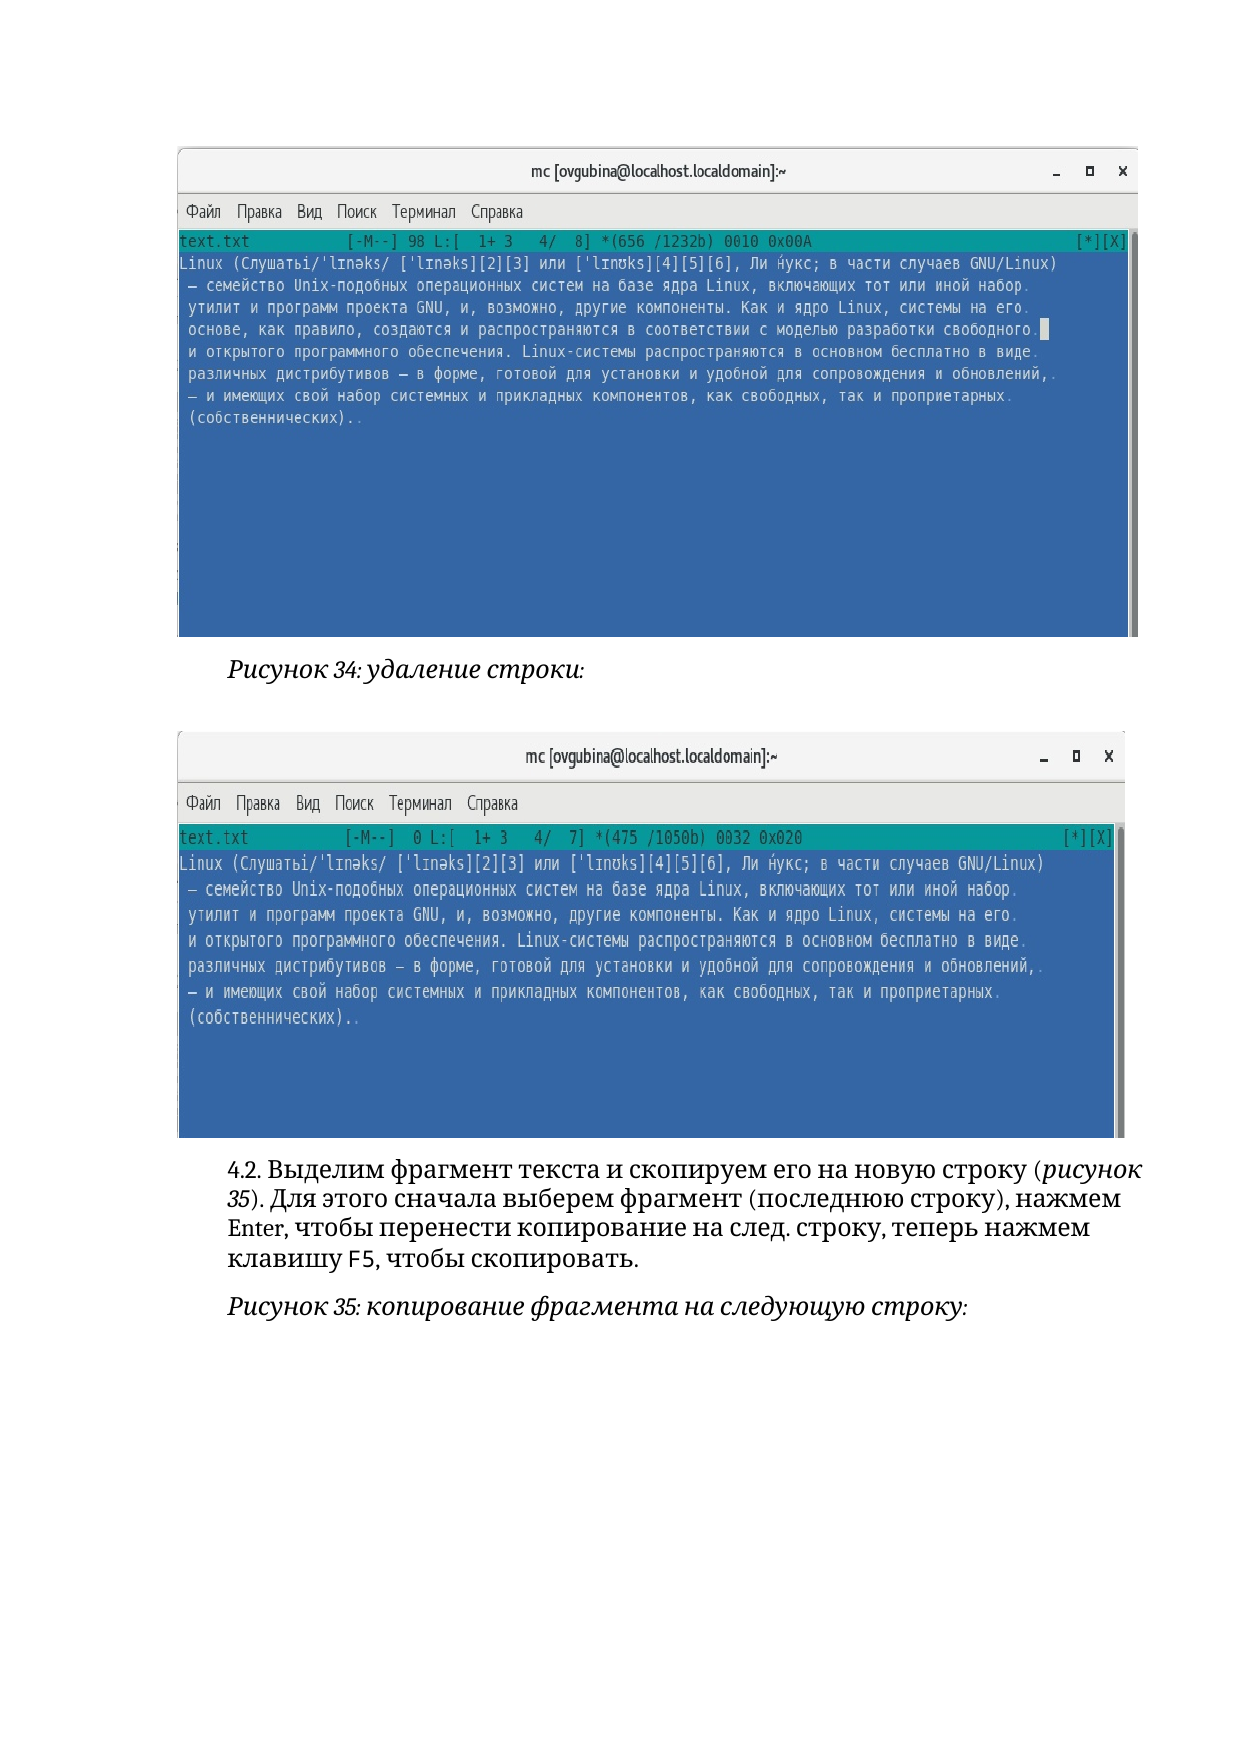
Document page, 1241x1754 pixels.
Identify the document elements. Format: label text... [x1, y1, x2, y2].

list Рисунок 34: удаление строки: [177, 656, 1152, 684]
picture [177, 146, 1138, 637]
list Рисунок 35: копирование фрагмента на следующую строку: [177, 1293, 1152, 1321]
picture [177, 731, 1125, 1138]
list 4.2. Выделим фрагмент текста и скопируем его на новую строку (рисунок 35). Для этого сначала выберем фрагмент (последнюю строку), нажмем Enter, чтобы перенести копирование на след. строку, теперь нажмем клавишу F5, чтобы скопировать. [177, 1156, 1152, 1274]
